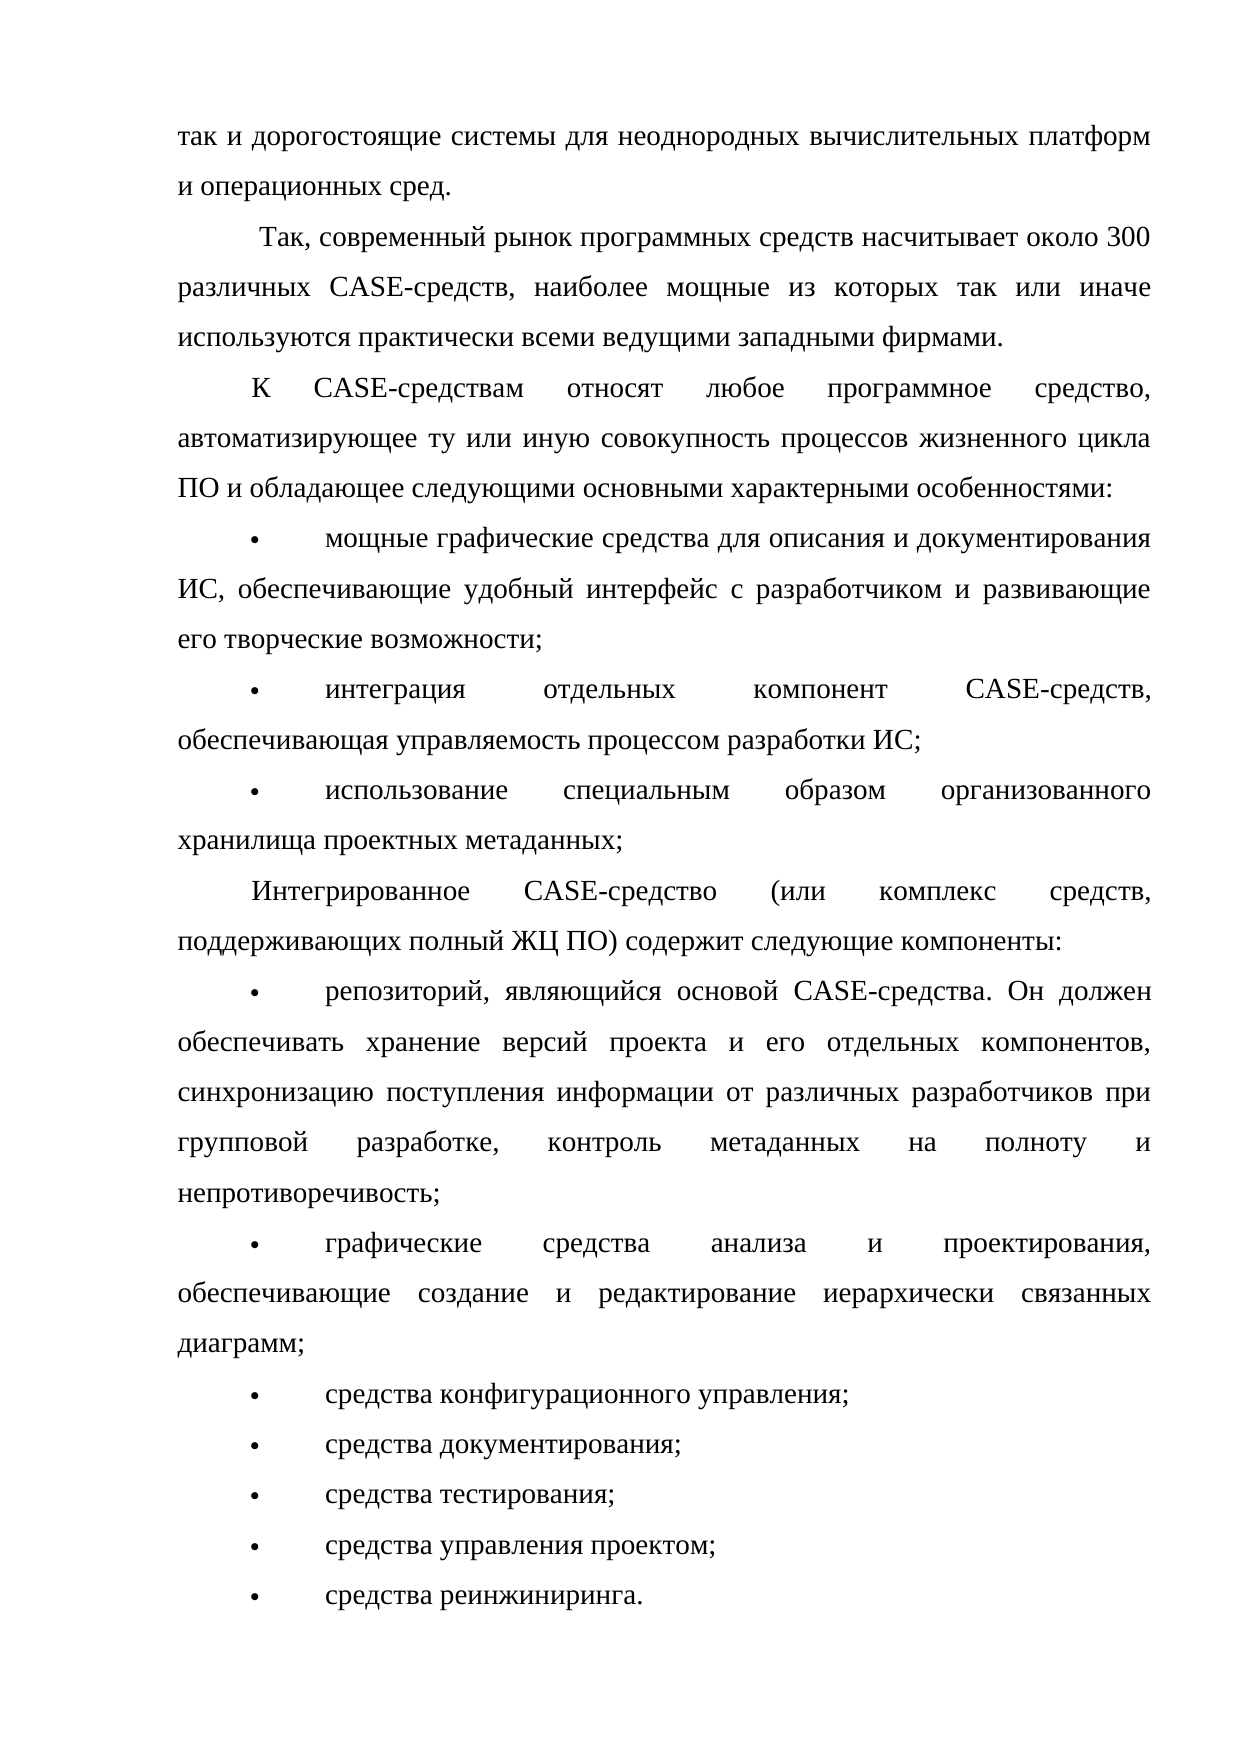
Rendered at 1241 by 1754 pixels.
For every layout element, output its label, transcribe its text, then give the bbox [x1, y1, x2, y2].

list средства документирования; [177, 1426, 1152, 1460]
list интеграция отдельных компонент CASE-средств, обеспечивающая управляемость процессом разработки ИС; [177, 672, 1152, 755]
list использование специальным образом организованного хранилища проектных метаданных; [177, 772, 1152, 856]
list мощные графические средства для описания и документирования ИС, обеспечивающие удобный интерфейс с разработчиком и развивающие его творческие возможности; [177, 521, 1152, 655]
list средства управления проектом; [177, 1527, 1152, 1560]
text Так, современный рынок программных средств насчитывает около 300 различных CASE-средств, наиболее мощные из которых так или иначе используются практически всеми ведущими западными фирмами. [177, 219, 1152, 353]
list графические средства анализа и проектирования, обеспечивающие создание и редактирование иерархически связанных диаграмм; [177, 1225, 1152, 1359]
list средства тестирования; [177, 1477, 1152, 1510]
list средства реинжиниринга. [177, 1577, 1152, 1611]
text К CASE-средствам относят любое программное средство, автоматизирующее ту или иную совокупность процессов жизненного цикла ПО и обладающее следующими основными характерными особенностями: [177, 370, 1152, 504]
list средства конфигурационного управления; [177, 1376, 1152, 1409]
list репозиторий, являющийся основой CASE-средства. Он должен обеспечивать хранение версий проекта и его отдельных компонентов, синхронизацию поступления информации от различных разработчиков при групповой разработке, контроль метаданных на полноту и непротиворечивость; [177, 973, 1152, 1208]
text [177, 118, 1152, 202]
text Интегрированное CASE-средство (или комплекс средств, поддерживающих полный ЖЦ ПО) содержит следующие компоненты: [177, 873, 1152, 957]
